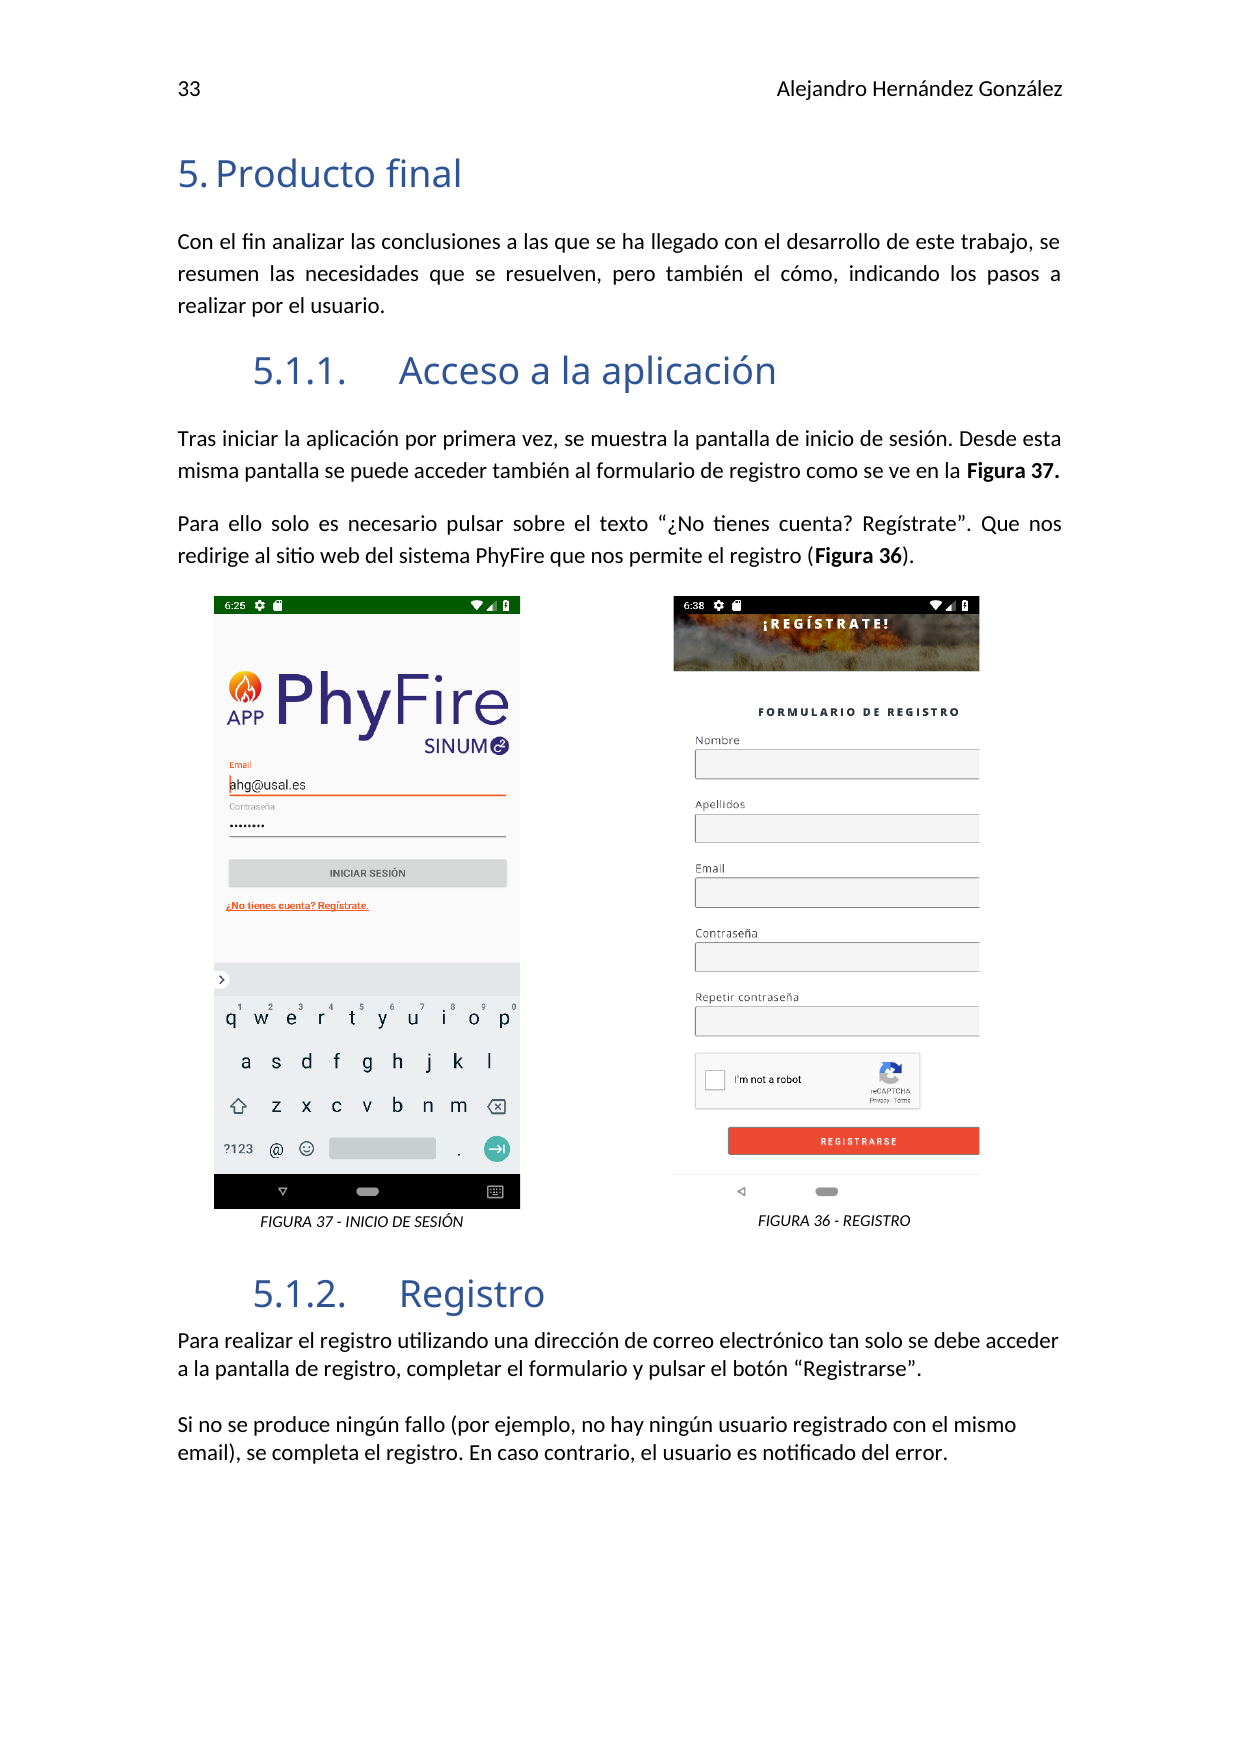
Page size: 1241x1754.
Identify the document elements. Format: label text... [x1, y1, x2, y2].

text Con el fin analizar las conclusiones a las que se ha llegado con el desarrollo de este trabajo, se resumen las necesidades que se resuelven, pero también el cómo, indicando los pasos a realizar por el usuario. [177, 227, 1063, 319]
picture [673, 596, 980, 1209]
text Tras iniciar la aplicación por primera vez, se muestra la pantalla de inicio de sesión. Desde esta misma pantalla se puede acceder también al formulario de registro como se ve en la Figura 36. [177, 424, 1063, 484]
text Si no se produce ningún fallo (por ejemplo, no hay ningún usuario registrado con el mismo email), se completa el registro. En caso contrario, el usuario es notificado del error. [177, 1410, 1063, 1466]
text Para ello solo es necesario pulsar sobre el texto “¿No tienes cuenta? Regístrate”. Que nos redirige al sitio web del sistema PhyFire que nos permite el registro (Figura 37). [177, 509, 1063, 569]
picture [214, 596, 521, 1209]
subtitle Producto final [177, 148, 1063, 199]
text Para realizar el registro utilizando una dirección de correo electrónico tan solo se debe acceder a la pantalla de registro, completar el formulario y pulsar el botón “Registrarse”. [177, 1326, 1063, 1382]
subtitle Registro [252, 1267, 1063, 1318]
subtitle Acceso a la aplicación [252, 344, 1063, 396]
